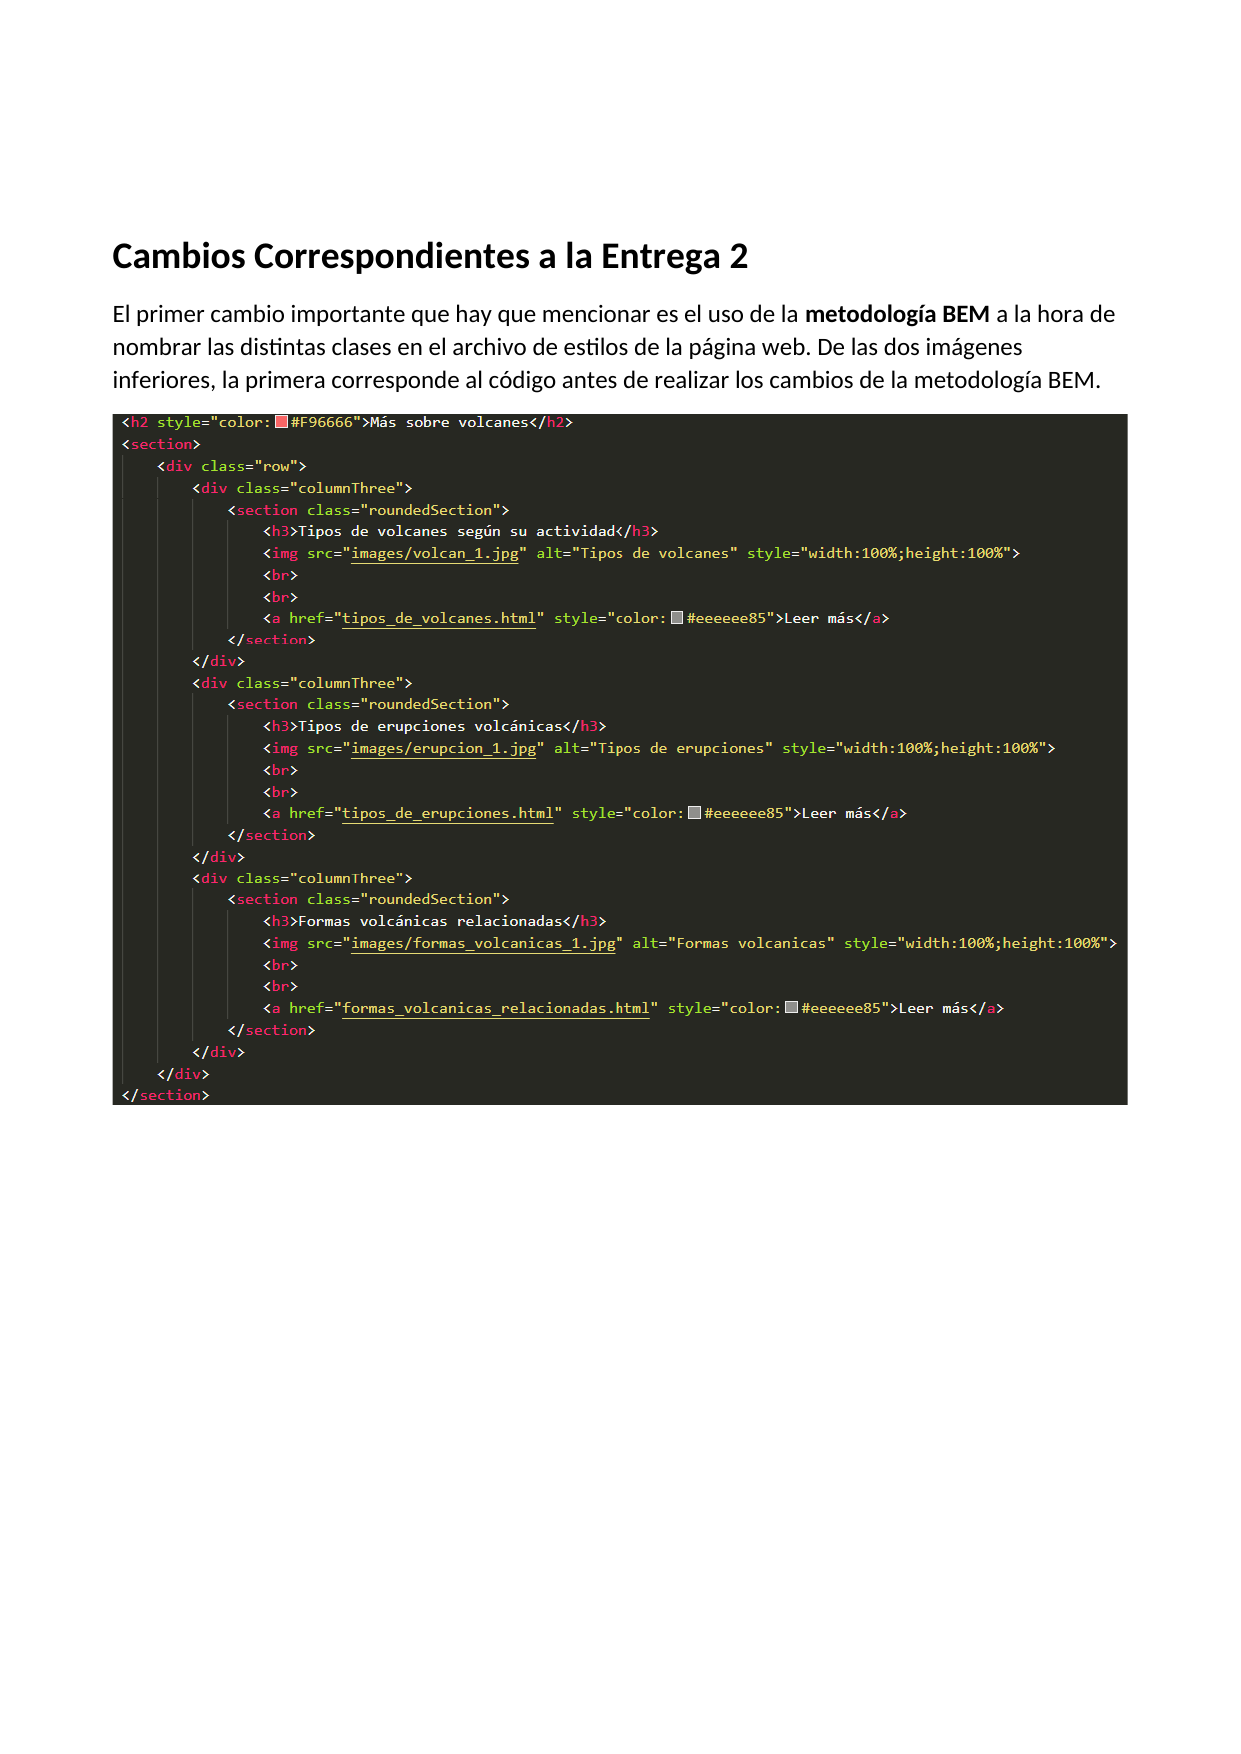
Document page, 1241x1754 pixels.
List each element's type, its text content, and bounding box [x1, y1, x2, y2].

text Cambios Correspondientes a la Entrega 2 [112, 232, 1128, 278]
text El primer cambio importante que hay que mencionar es el uso de la metodología BEM a la hora de nombrar las distintas clases en el archivo de estilos de la página web. De las dos imágenes inferiores, la primera corresponde al código antes de realizar los cambios de la metodología BEM. [112, 299, 1128, 395]
